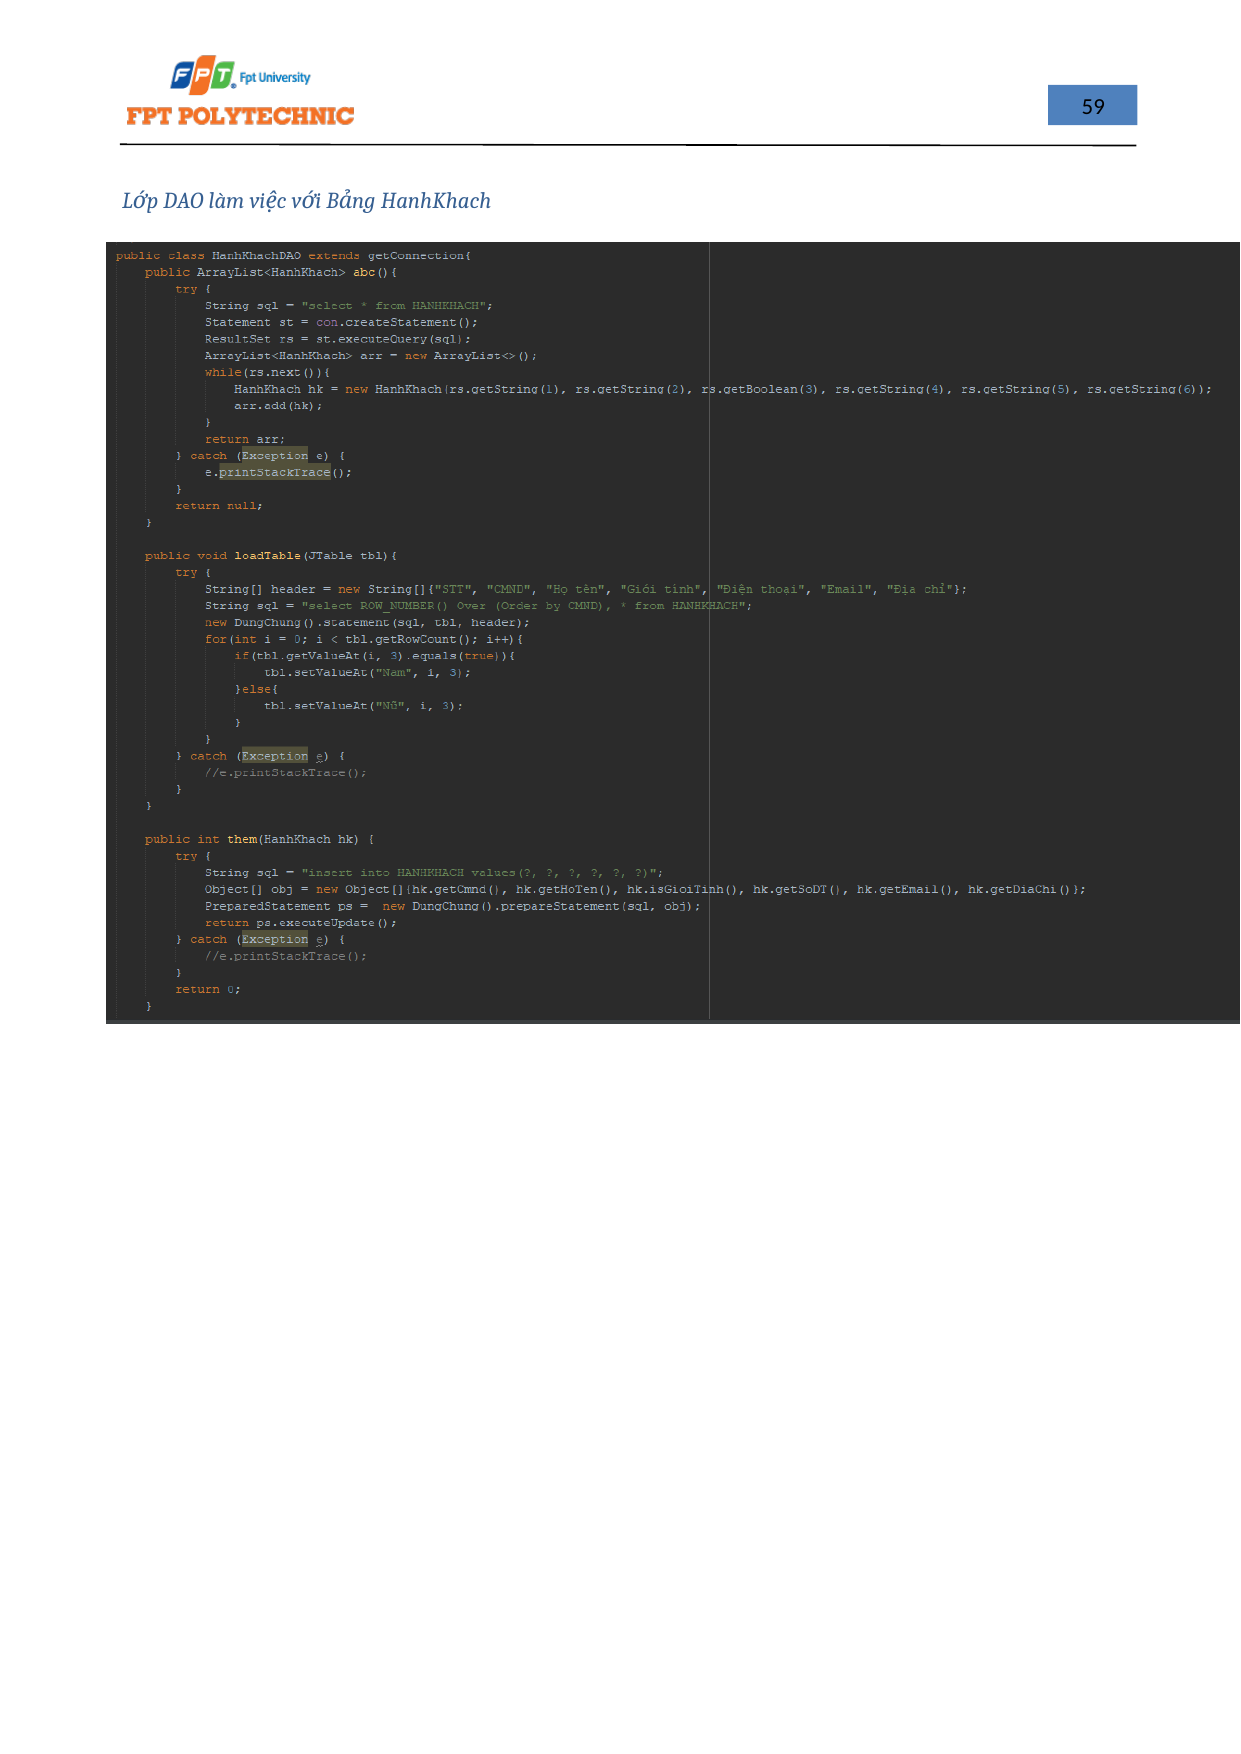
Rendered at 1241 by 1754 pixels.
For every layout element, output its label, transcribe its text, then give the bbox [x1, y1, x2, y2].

subtitle Lớp DAO làm việc với Bảng HanhKhach [122, 187, 1144, 214]
picture [106, 242, 1240, 1024]
picture [120, 50, 369, 134]
